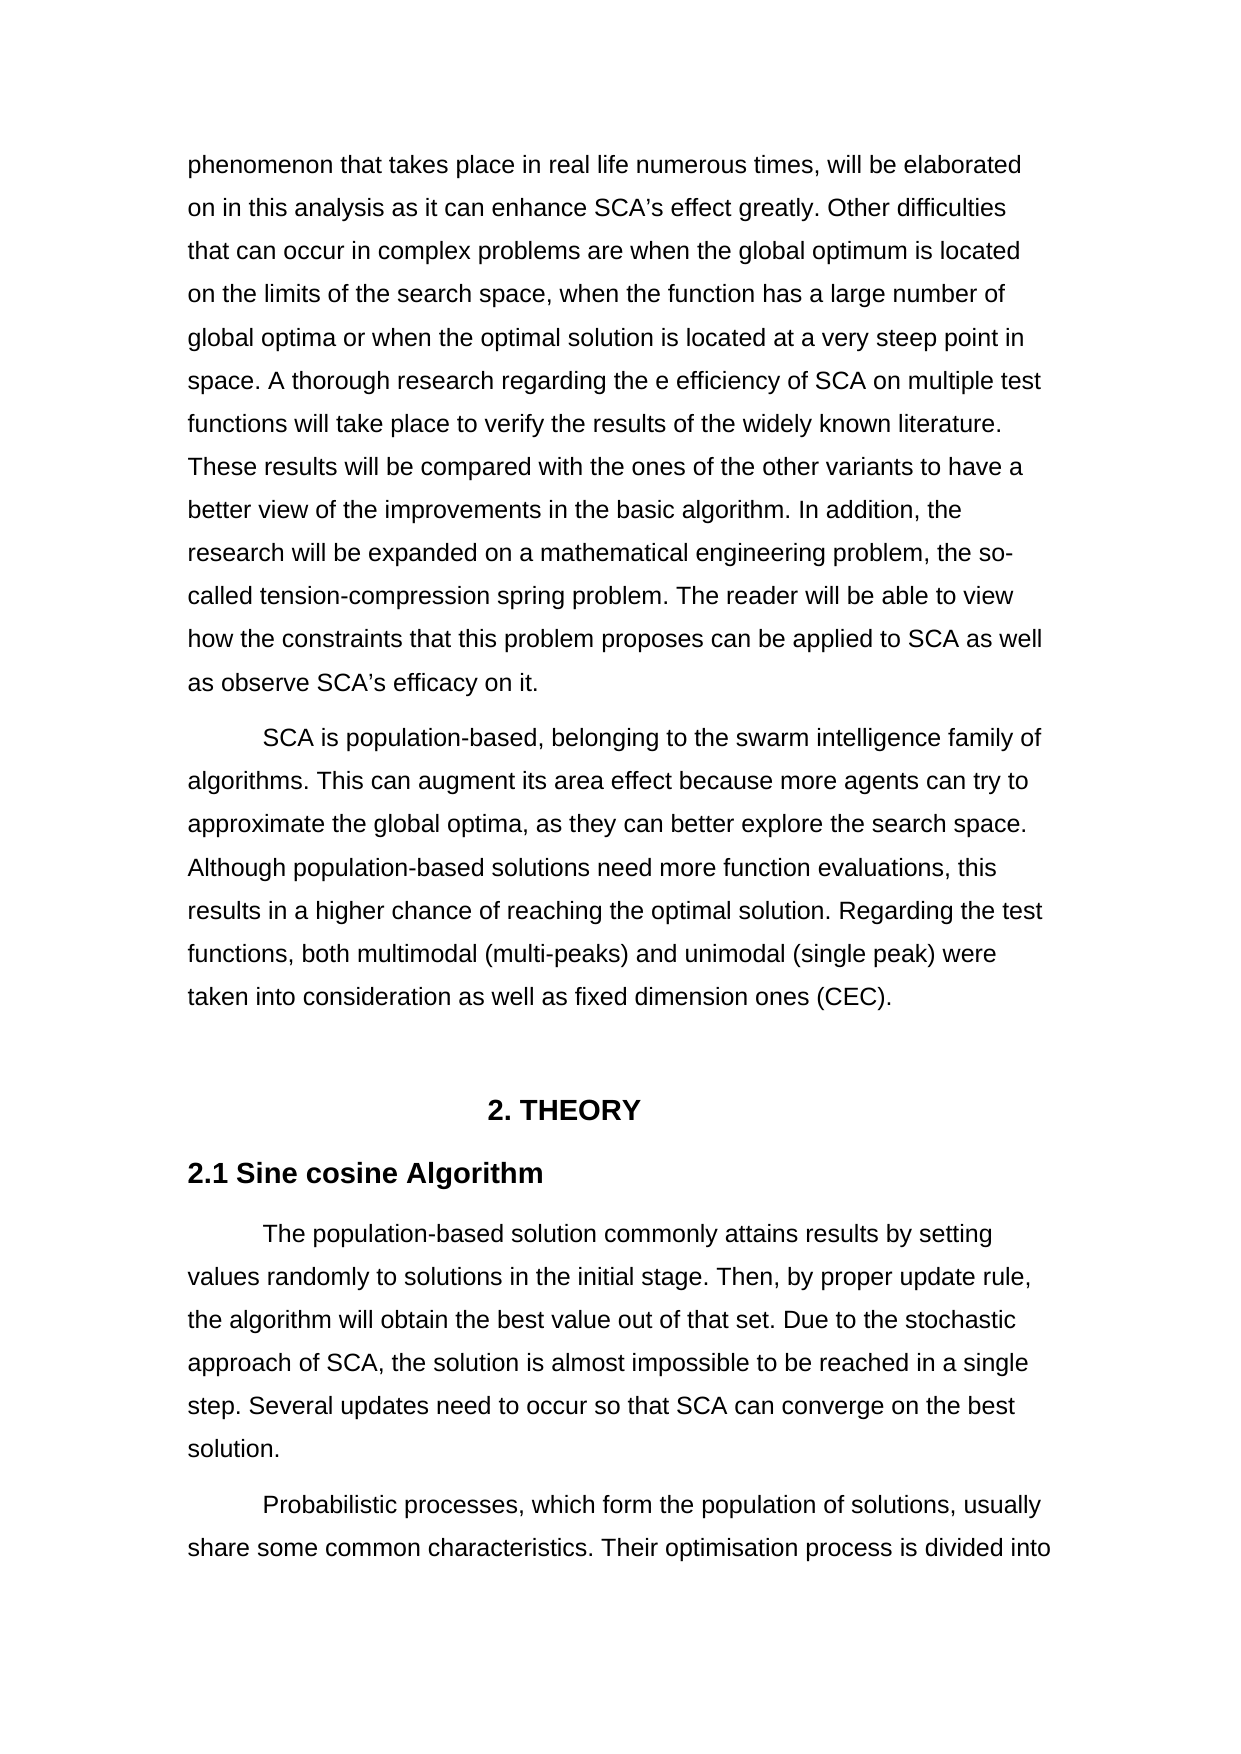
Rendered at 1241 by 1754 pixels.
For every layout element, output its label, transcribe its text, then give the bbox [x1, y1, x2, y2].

text 2.1 Sine cosine Algorithm [187, 1156, 1053, 1189]
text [187, 1490, 1053, 1562]
text 2. THEORY [412, 1093, 1053, 1127]
text The population-based solution commonly attains results by setting values randomly to solutions in the initial stage. Then, by proper update rule, the algorithm will obtain the best value out of that set. Due to the stochastic approach of SCA, the solution is almost impossible to be reached in a single step. Several updates need to occur so that SCA can converge on the best solution. [187, 1219, 1053, 1463]
text SCA is population-based, belonging to the swarm intelligence family of algorithms. This can augment its area effect because more agents can try to approximate the global optima, as they can better explore the search space. Although population-based solutions need more function evaluations, this results in a higher chance of reaching the optimal solution. Regarding the test functions, both multimodal (multi-peaks) and unimodal (single peak) were taken into consideration as well as fixed dimension ones (CEC). [187, 723, 1053, 1011]
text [187, 150, 1053, 696]
